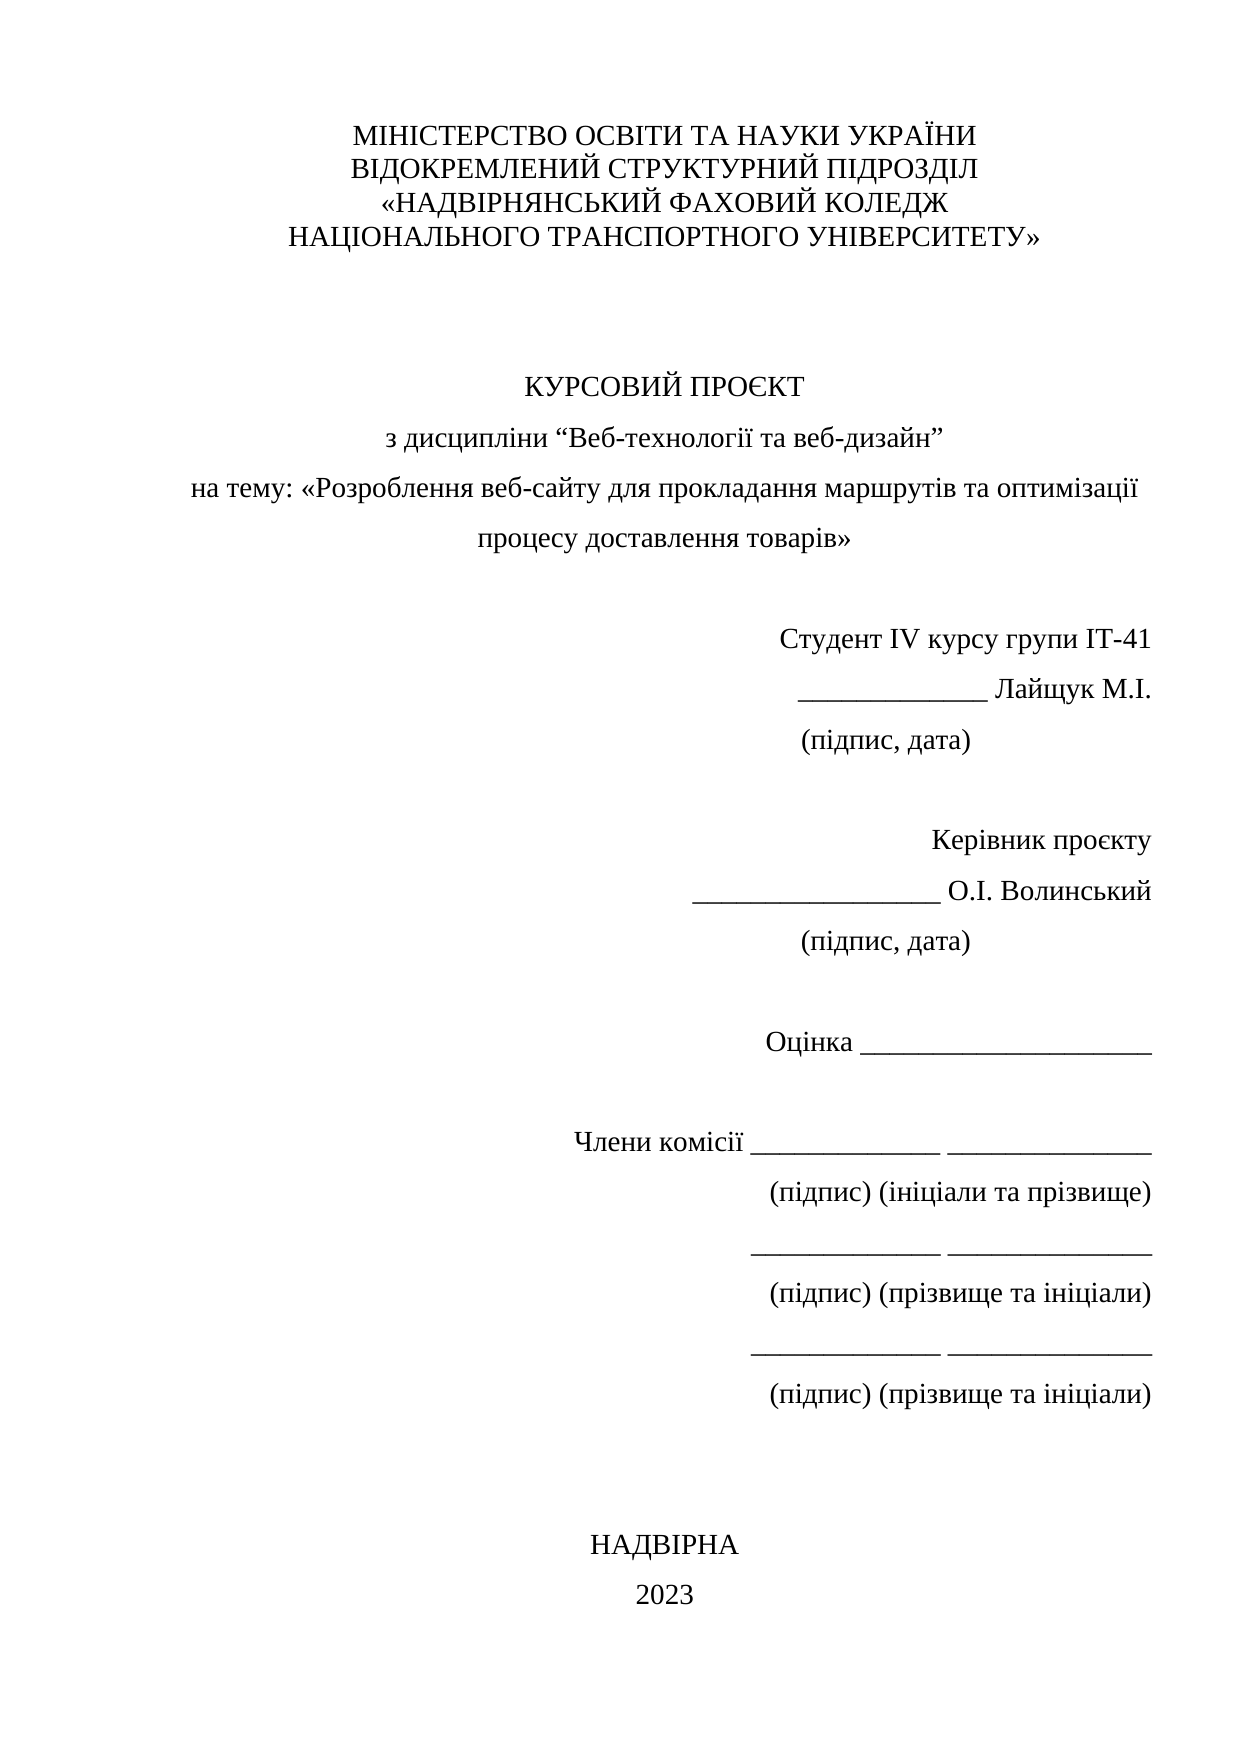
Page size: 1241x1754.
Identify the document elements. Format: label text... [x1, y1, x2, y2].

text (підпис, дата) [620, 722, 1152, 755]
text МІНІСТЕРСТВО ОСВІТИ ТА НАУКИ УКРАЇНИ [177, 118, 1152, 152]
text _____________ ______________ [177, 1225, 1152, 1258]
text (підпис) (прізвище та ініціали) [177, 1275, 1152, 1309]
text (підпис) (прізвище та ініціали) [177, 1376, 1152, 1409]
text Члени комісії _____________ ______________ [177, 1124, 1152, 1158]
text НАДВІРНА [177, 1527, 1152, 1560]
text (підпис, дата) [620, 923, 1152, 957]
text на тему: «Розроблення веб-сайту для прокладання маршрутів та оптимізації процесу доставлення товарів» [177, 470, 1152, 554]
text ВІДОКРЕМЛЕНИЙ СТРУКТУРНИЙ ПІДРОЗДІЛ [177, 152, 1152, 185]
text _________________ О.І. Волинський [177, 873, 1152, 906]
text 2023 [177, 1577, 1152, 1611]
text (підпис) (ініціали та прізвище) [177, 1174, 1152, 1208]
text «НАДВІРНЯНСЬКИЙ ФАХОВИЙ КОЛЕДЖ [177, 185, 1152, 219]
text НАЦІОНАЛЬНОГО ТРАНСПОРТНОГО УНІВЕРСИТЕТУ» [177, 219, 1152, 252]
text Керівник проєкту [177, 822, 1152, 856]
text з дисципліни “Веб-технології та веб-дизайн” [177, 420, 1152, 453]
text _____________ Лайщук М.І. [177, 671, 1152, 705]
text Оцінка ____________________ [177, 1024, 1152, 1057]
text _____________ ______________ [177, 1326, 1152, 1359]
text Студент ІV курсу групи ІТ-41 [177, 621, 1152, 655]
text КУРСОВИЙ ПРОЄКТ [177, 369, 1152, 403]
